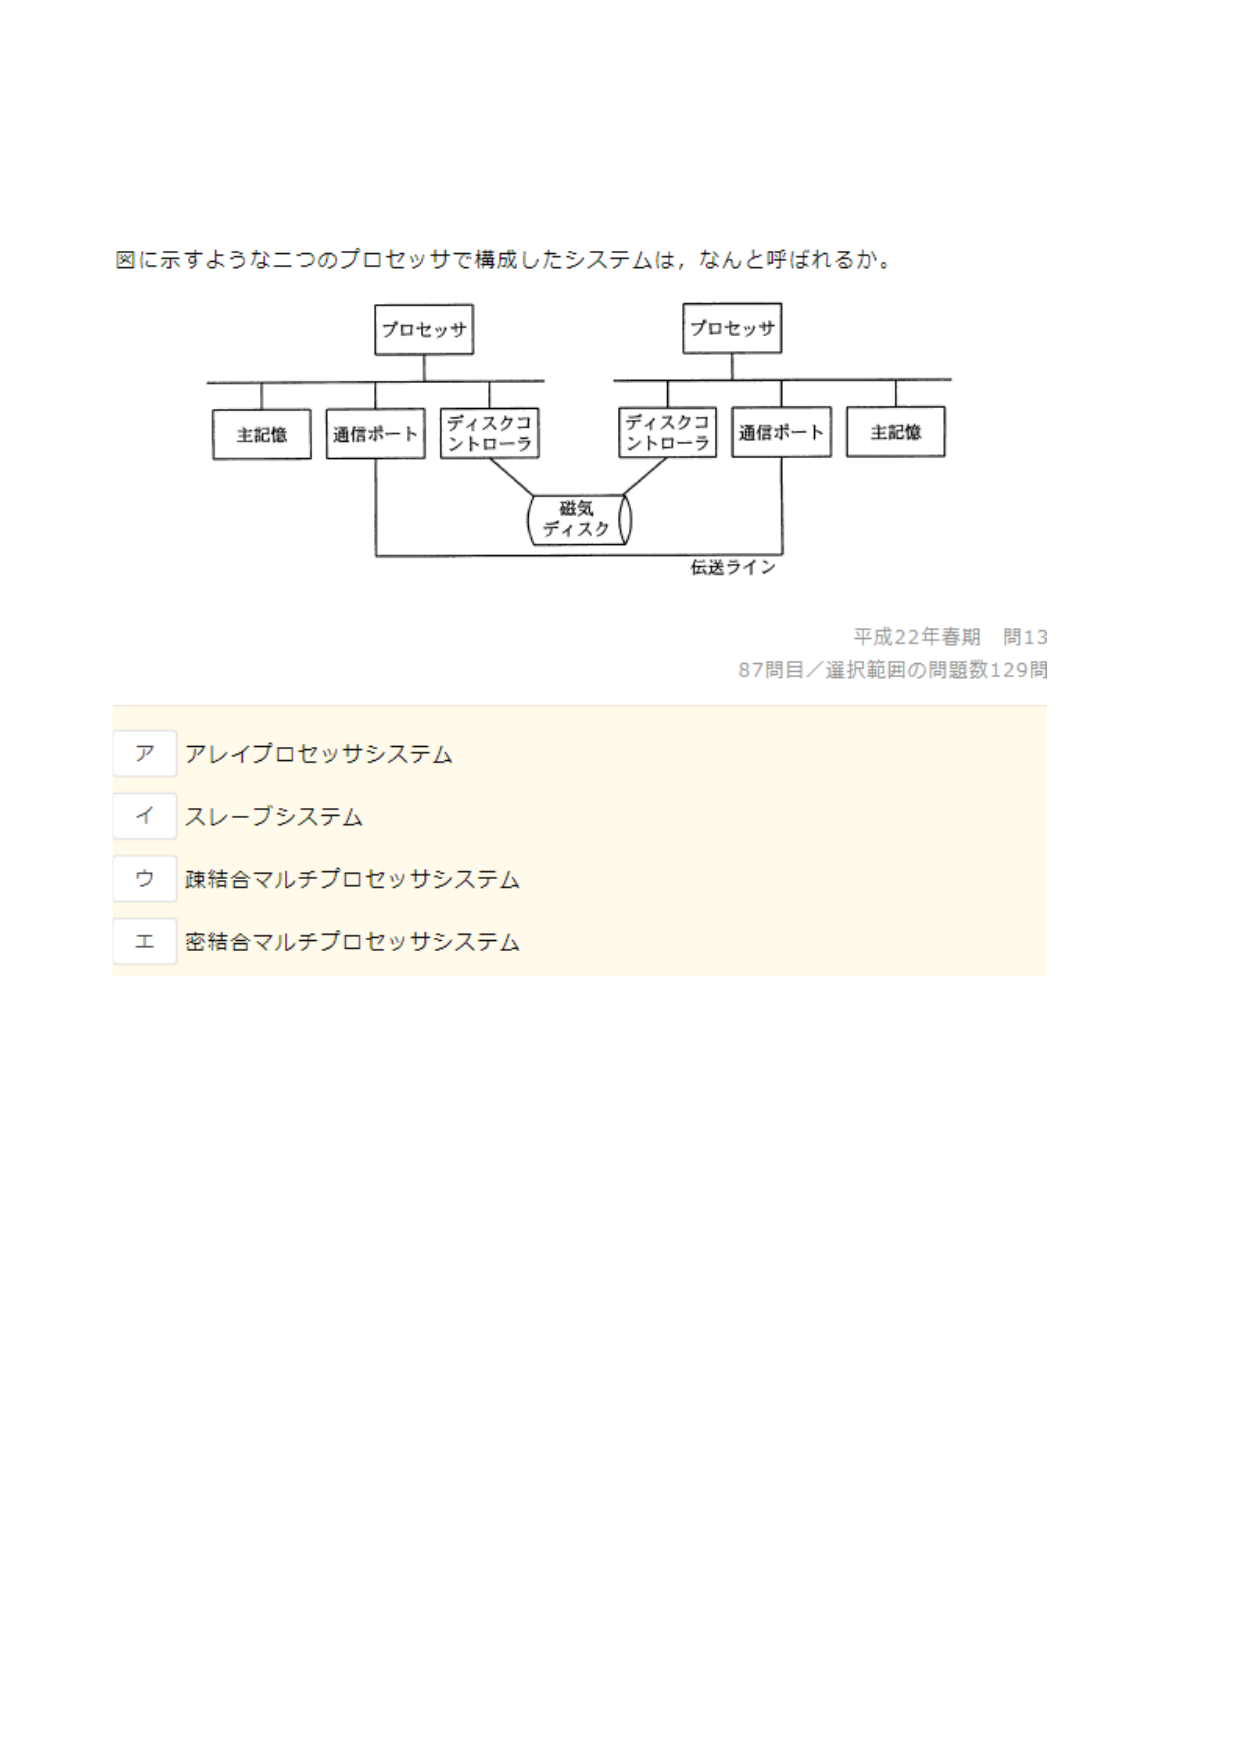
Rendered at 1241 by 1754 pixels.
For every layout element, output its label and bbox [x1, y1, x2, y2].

picture [112, 239, 1047, 976]
